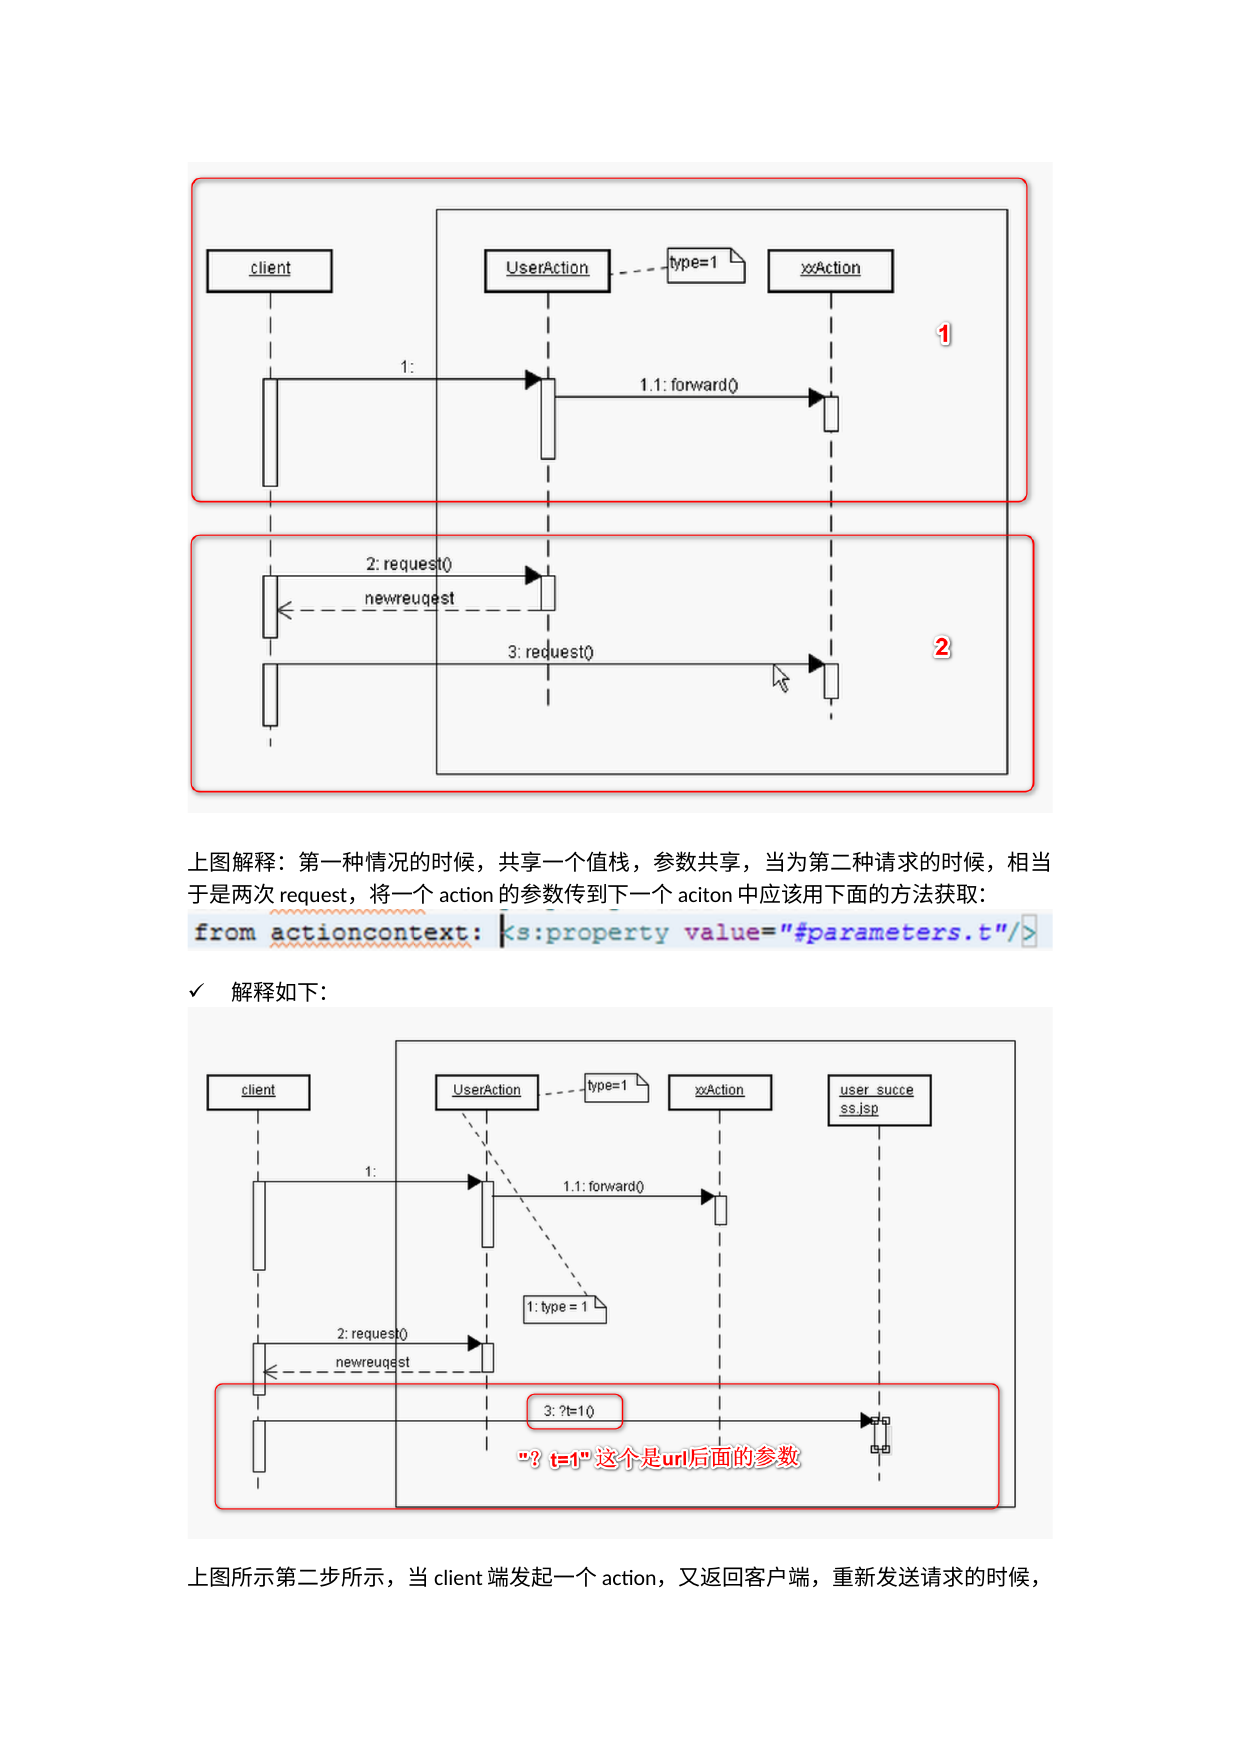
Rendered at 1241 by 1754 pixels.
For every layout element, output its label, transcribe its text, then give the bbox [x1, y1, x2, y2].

text 上图解释：第一种情况的时候，共享一个值栈，参数共享，当为第二种请求的时候，相当于是两次request，将一个action的参数传到下一个aciton中应该用下面的方法获取： [187, 844, 1053, 909]
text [187, 1539, 1053, 1592]
picture [187, 162, 1053, 813]
picture [187, 1007, 1053, 1539]
picture [187, 909, 1053, 951]
list 解释如下： [187, 974, 1053, 1007]
